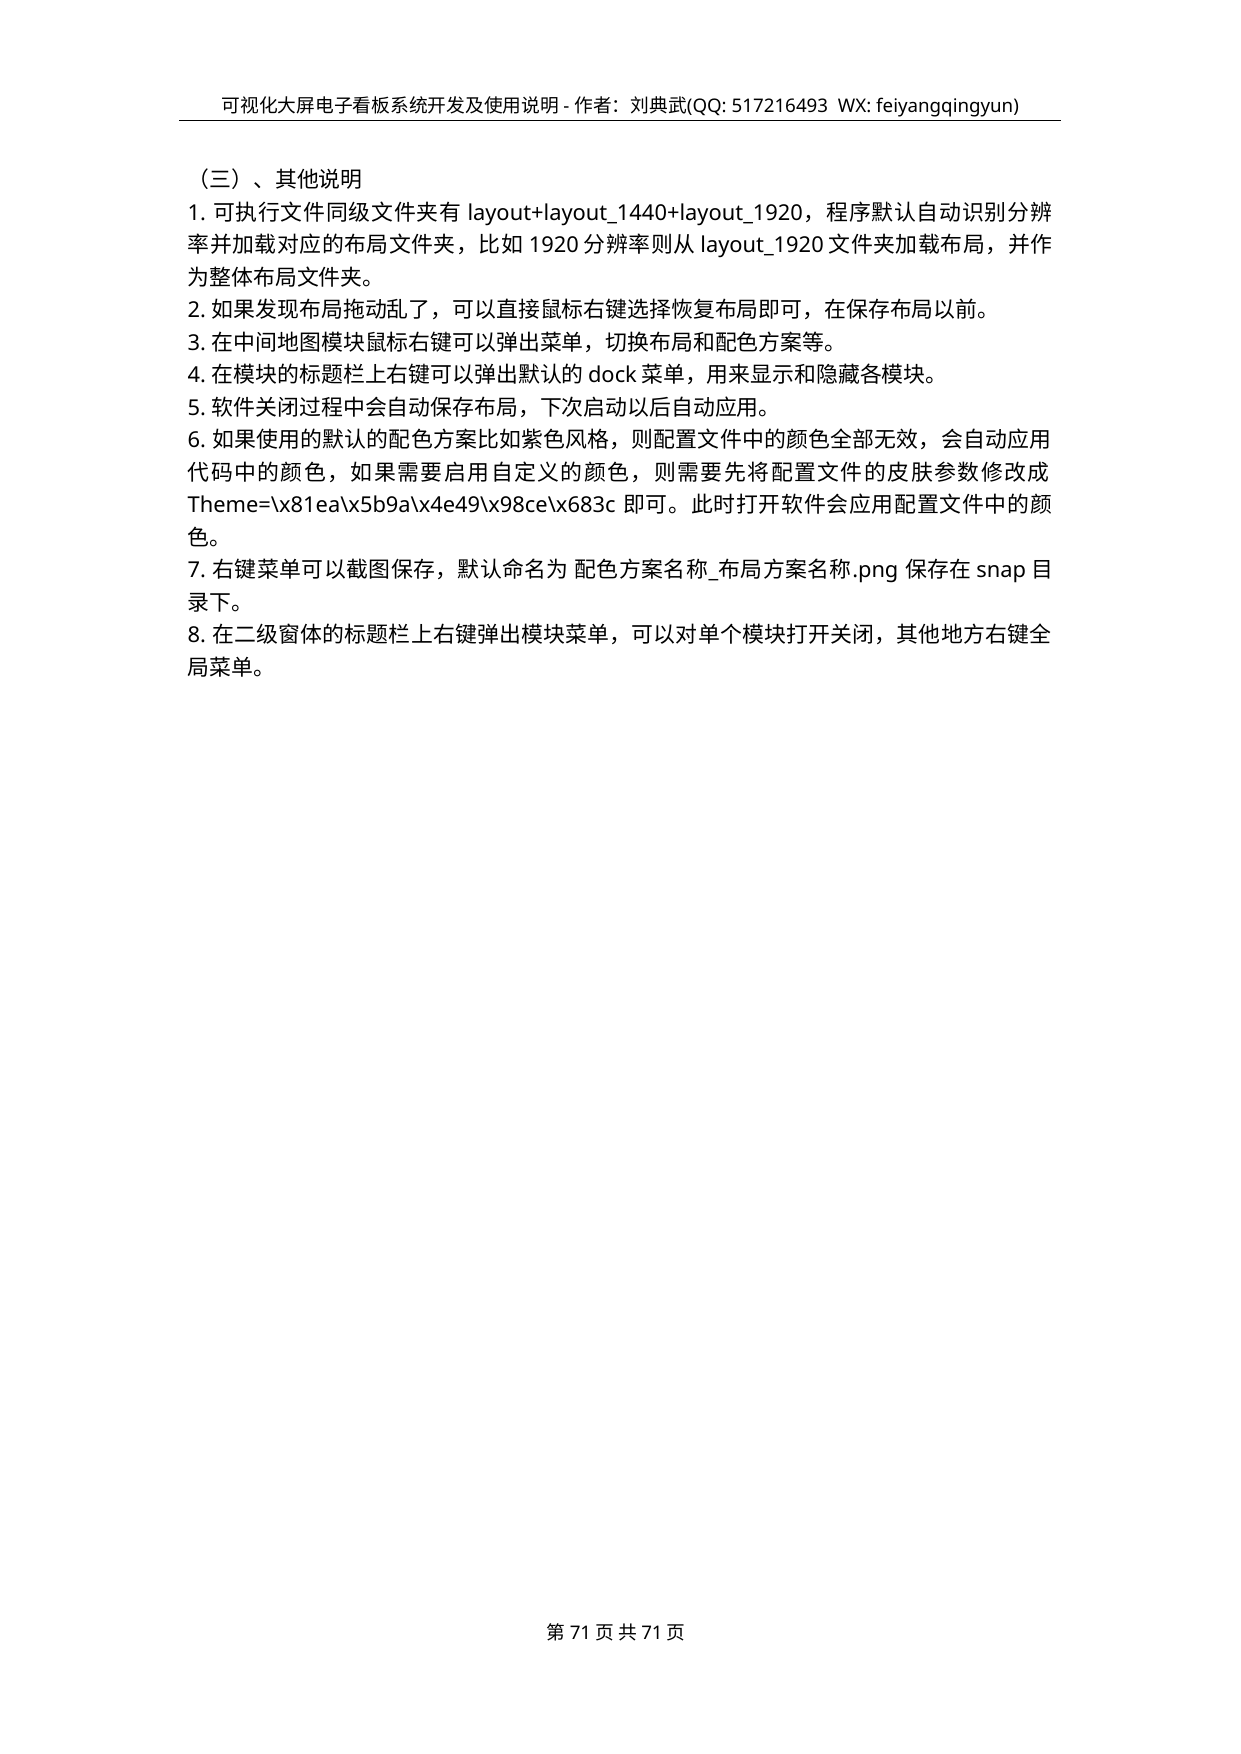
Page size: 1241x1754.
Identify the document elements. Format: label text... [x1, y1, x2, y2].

text 1. 可执行文件同级文件夹有layout+layout_1440+layout_1920，程序默认自动识别分辨率并加载对应的布局文件夹，比如1920分辨率则从layout_1920文件夹加载布局，并作为整体布局文件夹。 [187, 194, 1053, 292]
text （三）、其他说明 [187, 162, 1053, 194]
text 5. 软件关闭过程中会自动保存布局，下次启动以后自动应用。 [187, 389, 1053, 422]
text 2. 如果发现布局拖动乱了，可以直接鼠标右键选择恢复布局即可，在保存布局以前。 [187, 292, 1053, 324]
text 4. 在模块的标题栏上右键可以弹出默认的dock菜单，用来显示和隐藏各模块。 [187, 357, 1053, 389]
text 6. 如果使用的默认的配色方案比如紫色风格，则配置文件中的颜色全部无效，会自动应用代码中的颜色，如果需要启用自定义的颜色，则需要先将配置文件的皮肤参数修改成 Theme=\x81ea\x5b9a\x4e49\x98ce\x683c 即可。此时打开软件会应用配置文件中的颜色。 [187, 422, 1053, 552]
text 7. 右键菜单可以截图保存，默认命名为 配色方案名称_布局方案名称.png 保存在snap目录下。 [187, 552, 1053, 617]
text 3. 在中间地图模块鼠标右键可以弹出菜单，切换布局和配色方案等。 [187, 324, 1053, 357]
text 8. 在二级窗体的标题栏上右键弹出模块菜单，可以对单个模块打开关闭，其他地方右键全局菜单。 [187, 617, 1053, 682]
